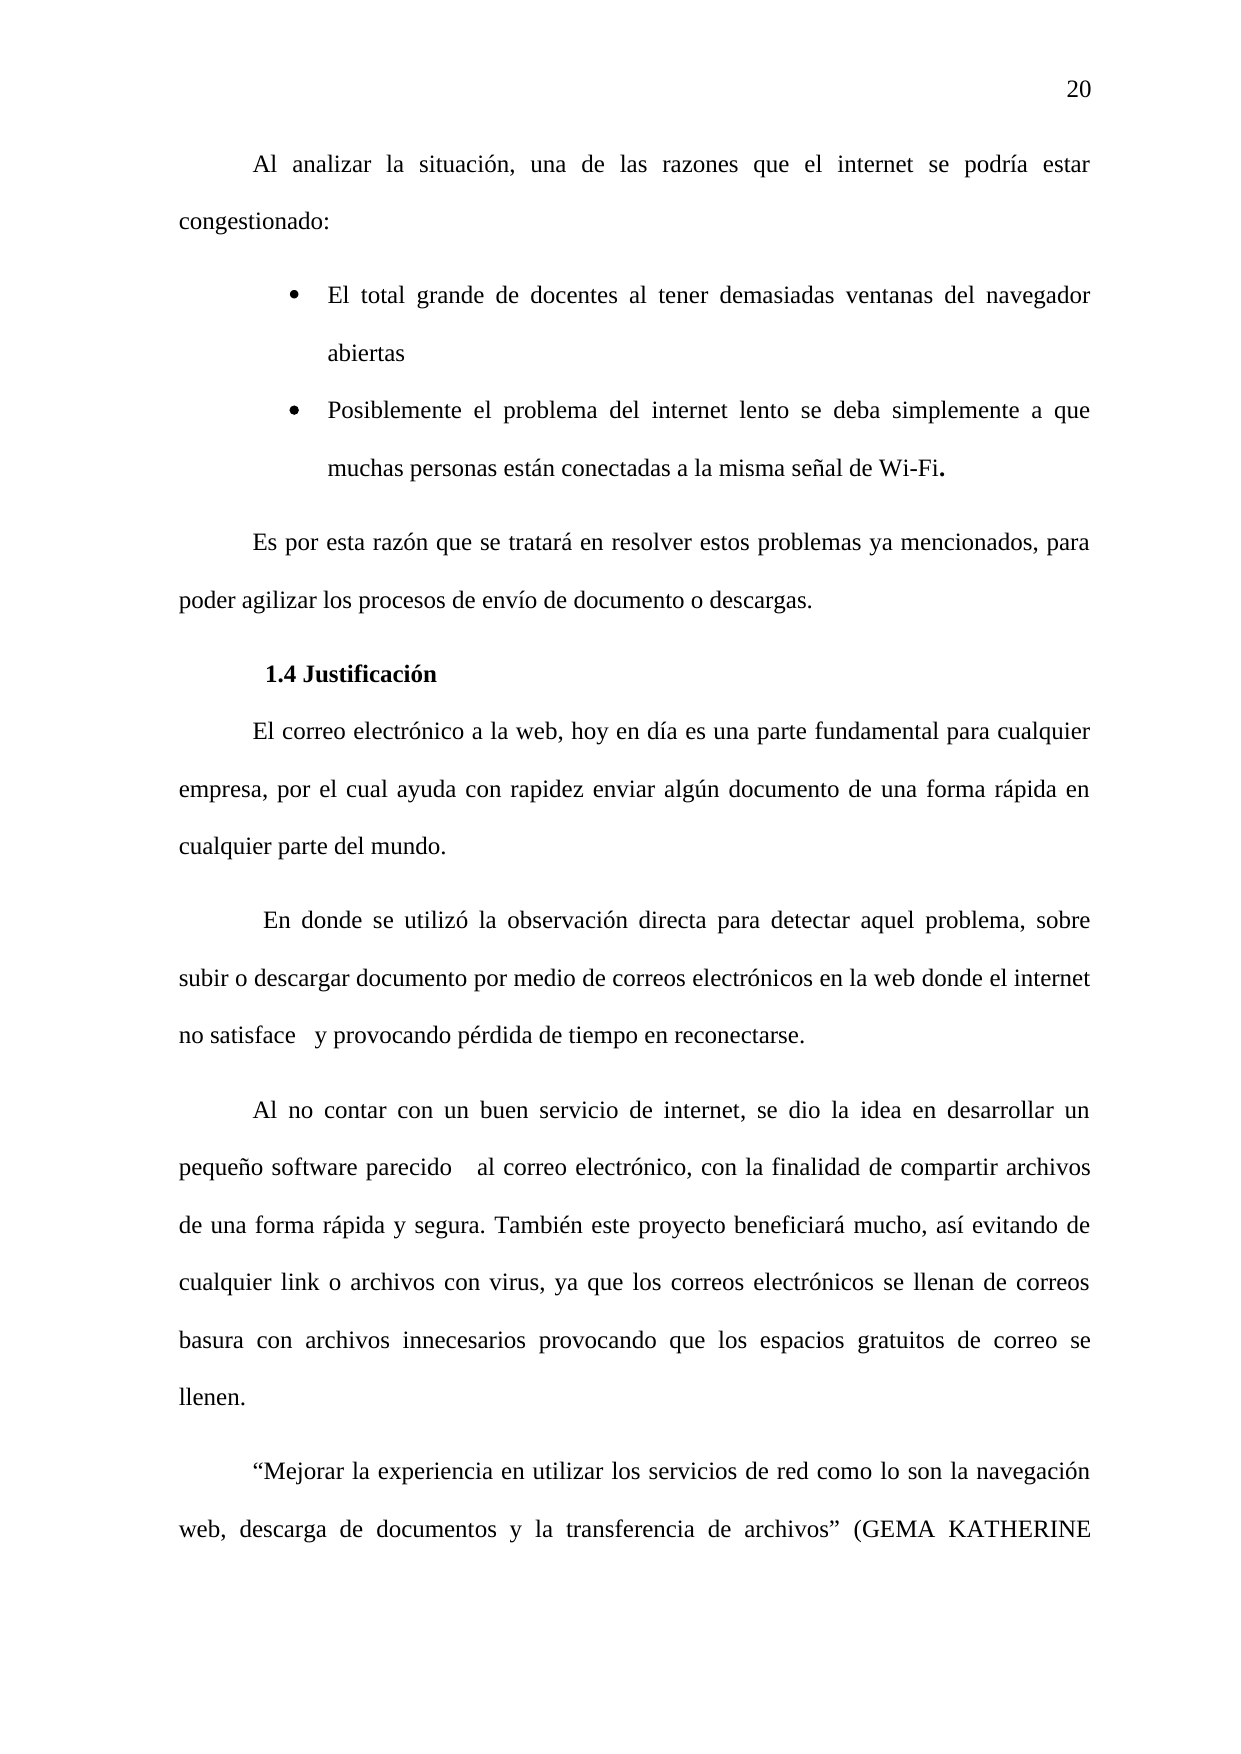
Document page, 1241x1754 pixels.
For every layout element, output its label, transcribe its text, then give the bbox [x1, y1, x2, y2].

text Es por esta razón que se tratará en resolver estos problemas ya mencionados, para poder agilizar los procesos de envío de documento o descargas. [178, 527, 1091, 613]
text El correo electrónico a la web, hoy en día es una parte fundamental para cualquier empresa, por el cual ayuda con rapidez enviar algún documento de una forma rápida en cualquier parte del mundo. [178, 716, 1091, 860]
text Al no contar con un buen servicio de internet, se dio la idea en desarrollar un pequeño software parecido al correo electrónico, con la finalidad de compartir archivos de una forma rápida y segura. También este proyecto beneficiará mucho, así evitando de cualquier link o archivos con virus, ya que los correos electrónicos se llenan de correos basura con archivos innecesarios provocando que los espacios gratuitos de correo se llenen. [178, 1095, 1091, 1411]
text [178, 1456, 1091, 1543]
list El total grande de docentes al tener demasiadas ventanas del navegador abiertas [290, 281, 1091, 367]
text En donde se utilizó la observación directa para detectar aquel problema, sobre subir o descargar documento por medio de correos electrónicos en la web donde el internet no satisface y provocando pérdida de tiempo en reconectarse. [178, 906, 1091, 1049]
text Al analizar la situación, una de las razones que el internet se podría estar congestionado: [178, 149, 1091, 235]
subtitle 1.4 Justificación [178, 659, 1091, 688]
list Posiblemente el problema del internet lento se deba simplemente a que muchas personas están conectadas a la misma señal de Wi-Fi. [290, 396, 1091, 482]
